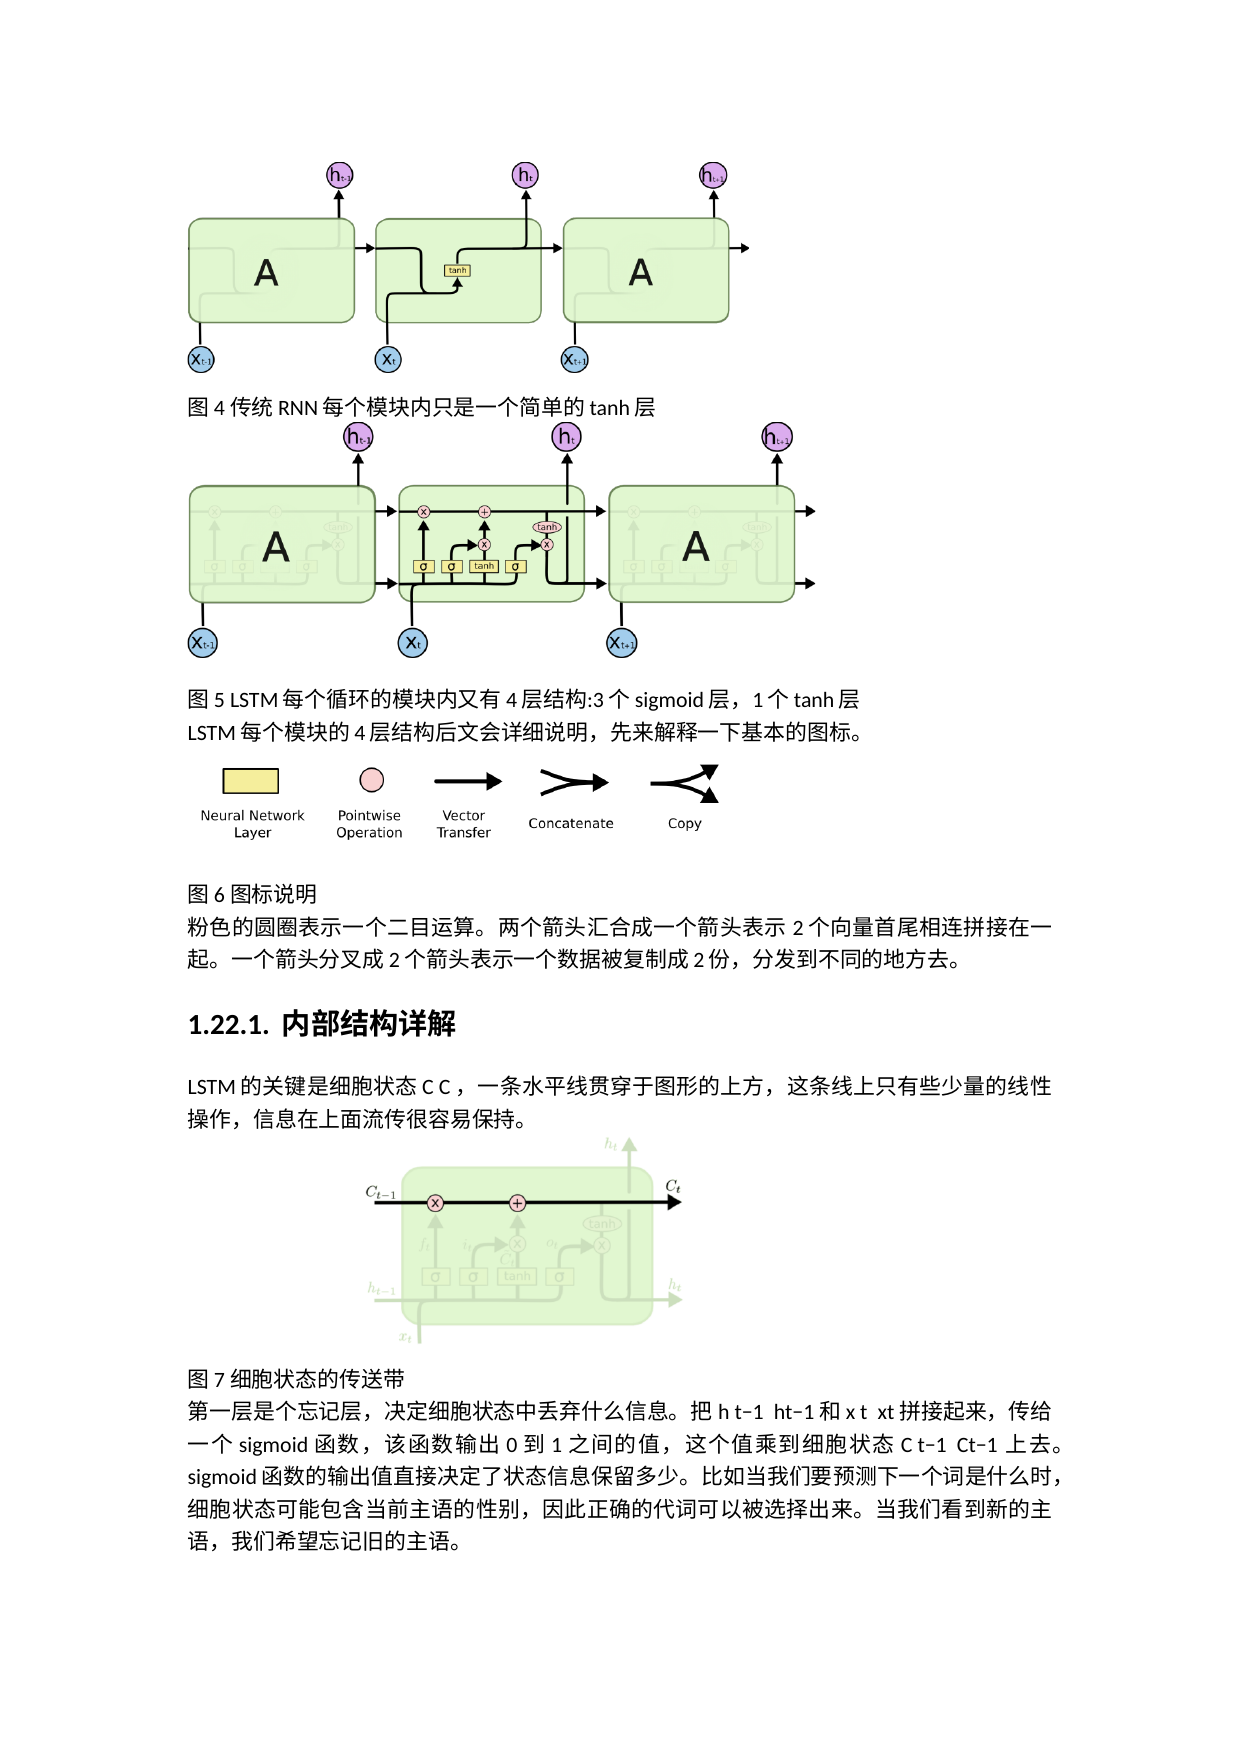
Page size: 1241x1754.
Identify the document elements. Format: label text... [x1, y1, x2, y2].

text 图4 传统RNN每个模块内只是一个简单的tanh层 [187, 389, 1053, 422]
subtitle 内部结构详解 [187, 989, 1053, 1054]
picture [187, 422, 816, 658]
text LSTM的关键是细胞状态C C ，一条水平线贯穿于图形的上方，这条线上只有些少量的线性操作，信息在上面流传很容易保持。 [187, 1069, 1053, 1134]
text LSTM每个模块的4层结构后文会详细说明，先来解释一下基本的图标。 [187, 714, 1053, 747]
text 第一层是个忘记层，决定细胞状态中丢弃什么信息。把h t−1 ht−1 和x t xt 拼接起来，传给一个sigmoid函数，该函数输出0到1之间的值，这个值乘到细胞状态C t−1 Ct−1 上去。sigmoid函数的输出值直接决定了状态信息保留多少。比如当我们要预测下一个词是什么时，细胞状态可能包含当前主语的性别，因此正确的代词可以被选择出来。当我们看到新的主语，我们希望忘记旧的主语。 [187, 1394, 1053, 1556]
text 图7 细胞状态的传送带 [187, 1361, 1053, 1394]
picture [187, 162, 749, 373]
picture [187, 747, 729, 848]
text 图6 图标说明 [187, 877, 1053, 909]
text 图5 LSTM每个循环的模块内又有4层结构:3个sigmoid层，1个tanh层 [187, 682, 1053, 714]
text 粉色的圆圈表示一个二目运算。两个箭头汇合成一个箭头表示2个向量首尾相连拼接在一起。一个箭头分叉成2个箭头表示一个数据被复制成2份，分发到不同的地方去。 [187, 909, 1053, 974]
picture [187, 1133, 881, 1348]
